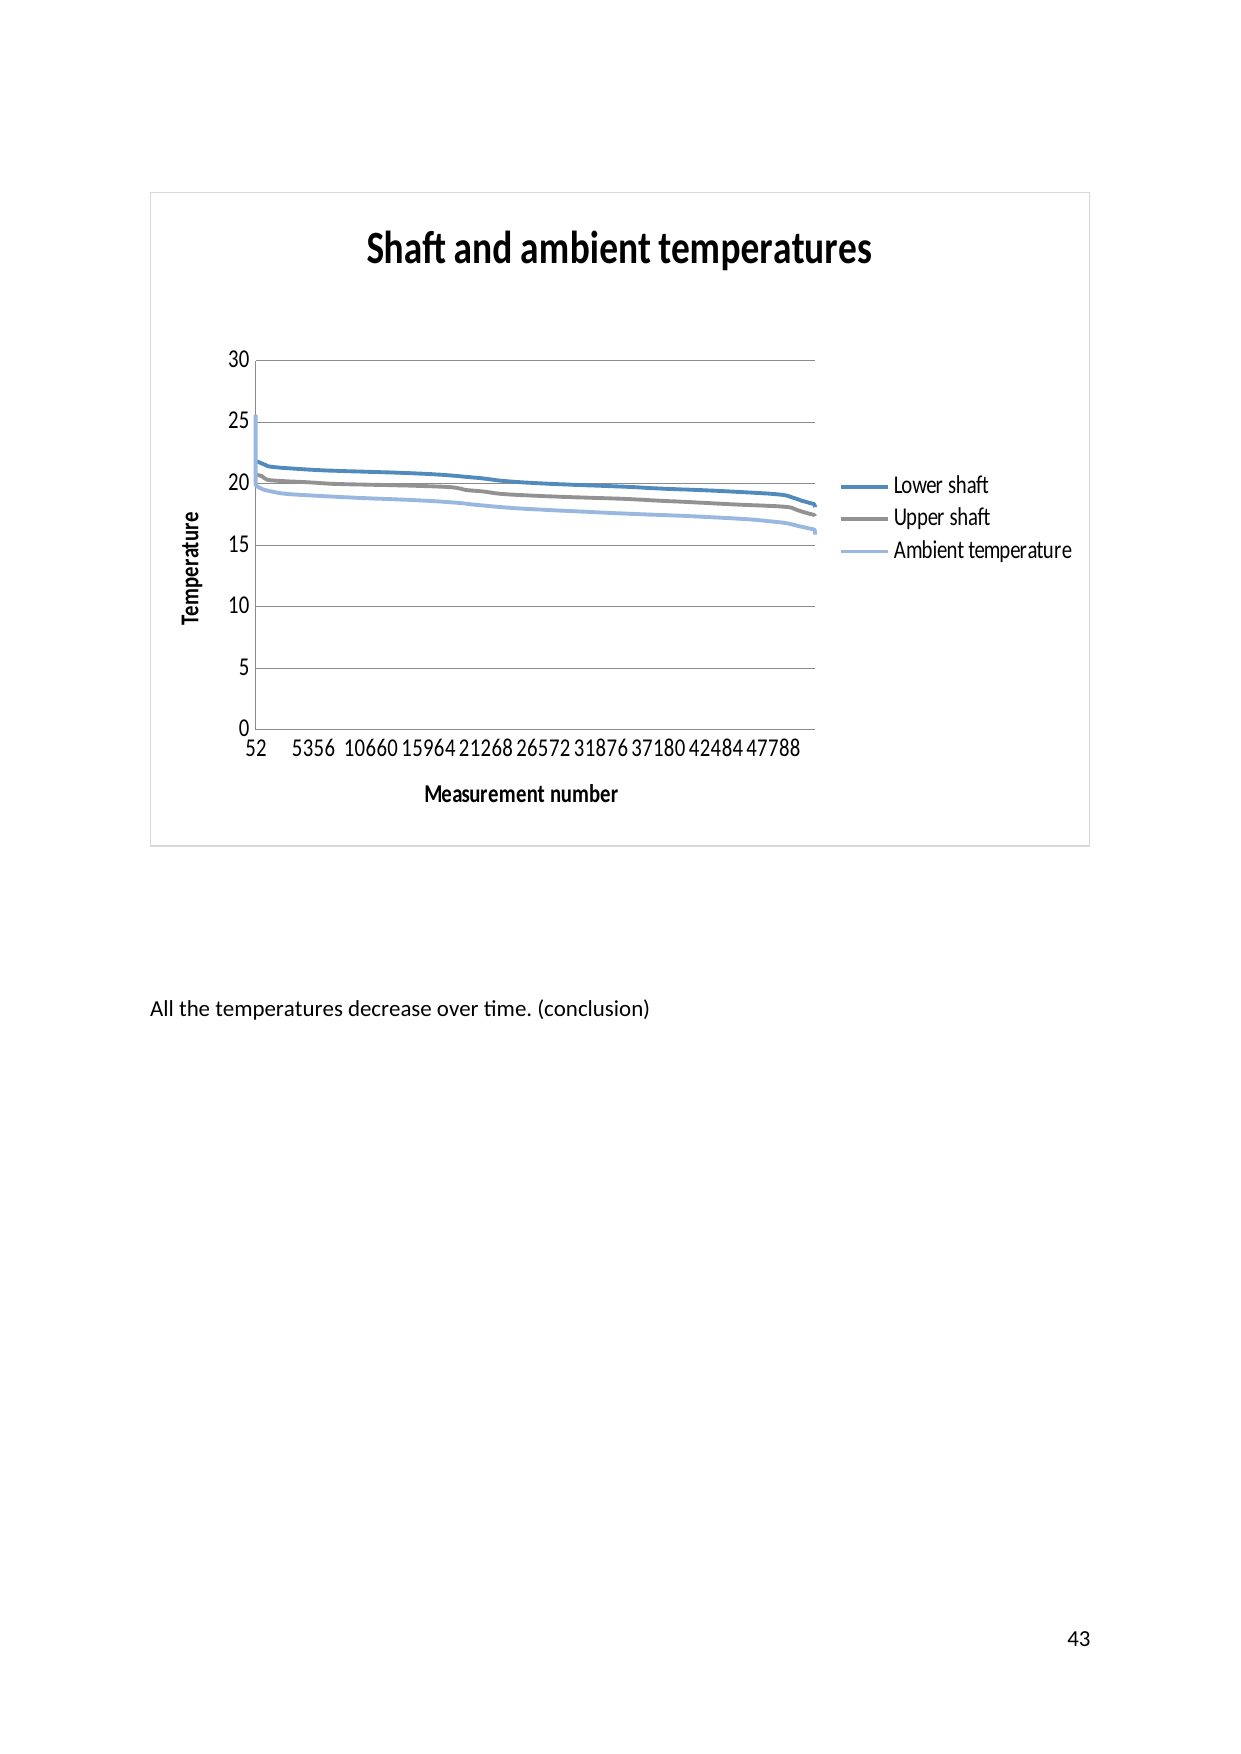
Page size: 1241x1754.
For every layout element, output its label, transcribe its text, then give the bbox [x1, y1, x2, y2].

text All the temperatures decrease over time. (conclusion) [150, 994, 1090, 1022]
